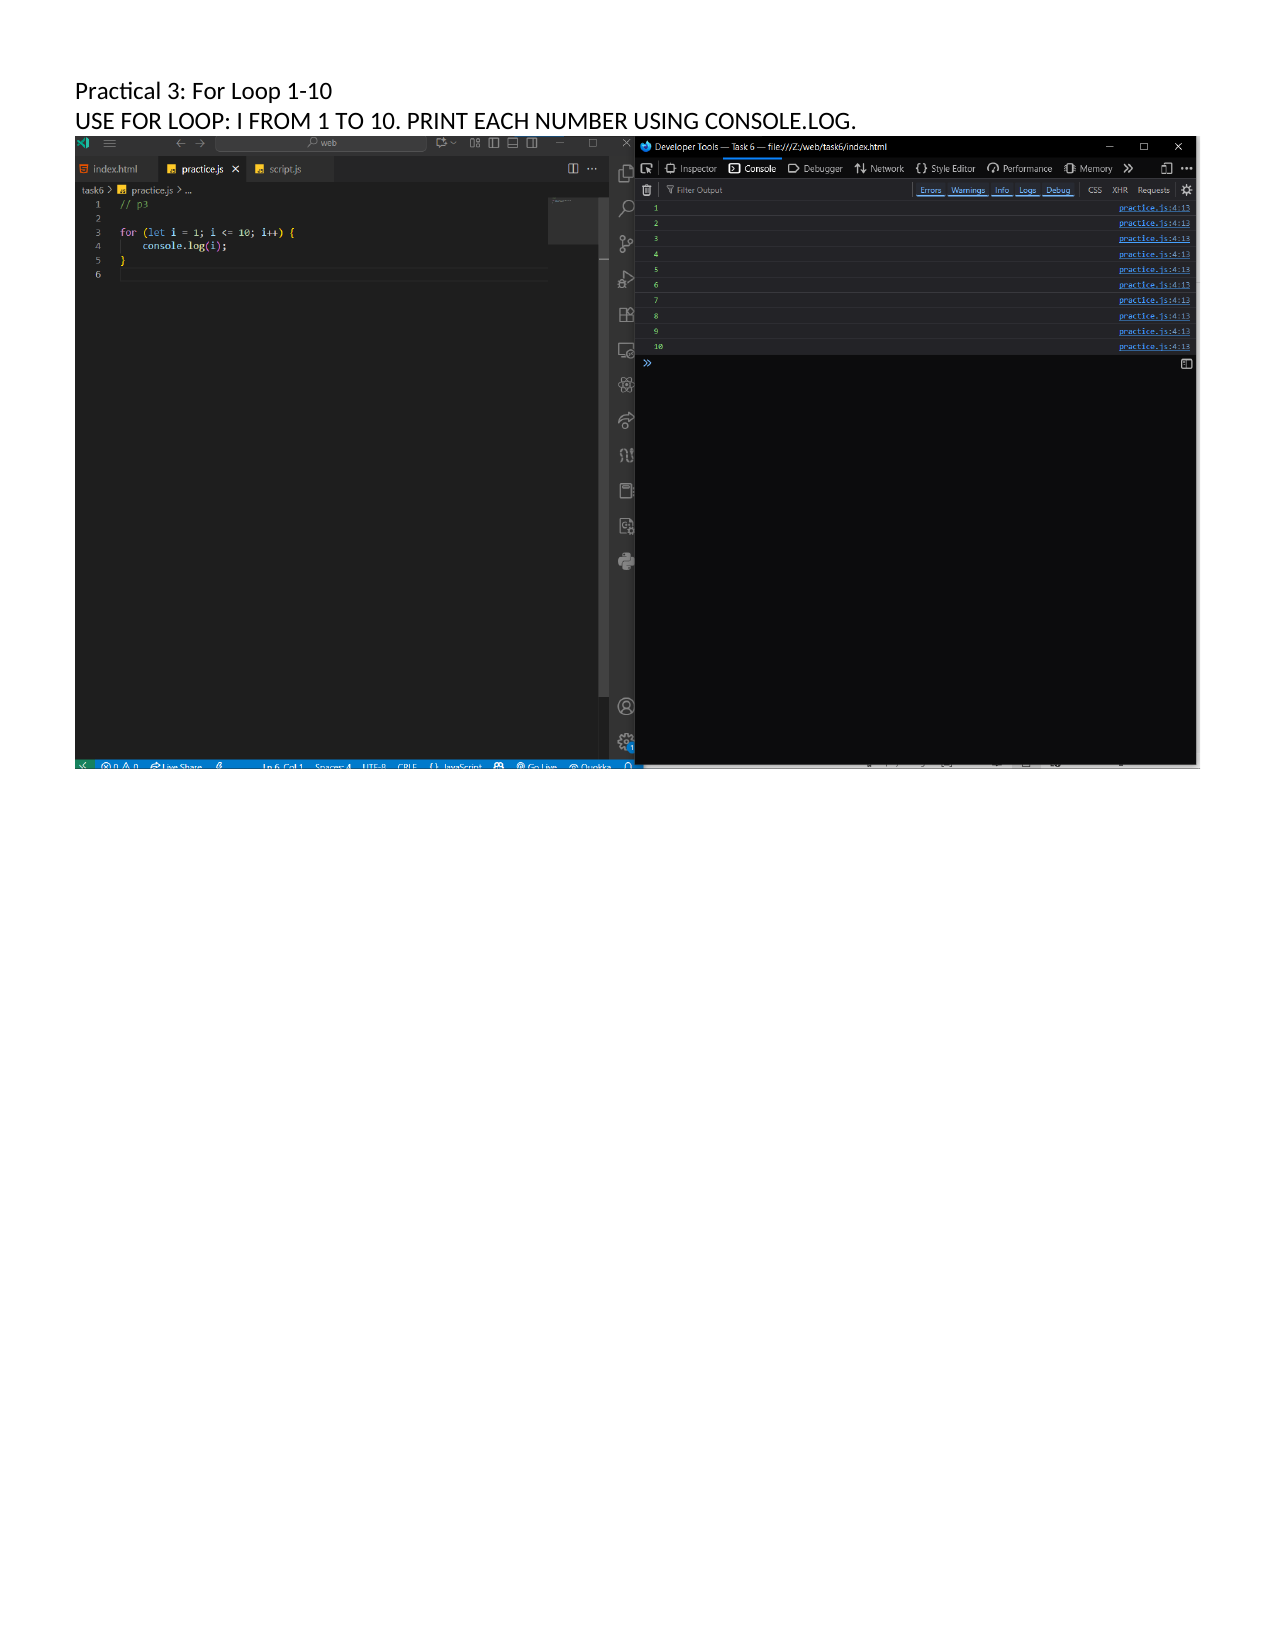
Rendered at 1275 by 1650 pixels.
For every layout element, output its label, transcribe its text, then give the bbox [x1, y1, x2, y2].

text USE FOR LOOP: I FROM 1 TO 10. PRINT EACH NUMBER USING CONSOLE.LOG. [75, 106, 1200, 136]
text Practical 3: For Loop 1-10 [75, 75, 1200, 106]
picture [75, 136, 1200, 769]
